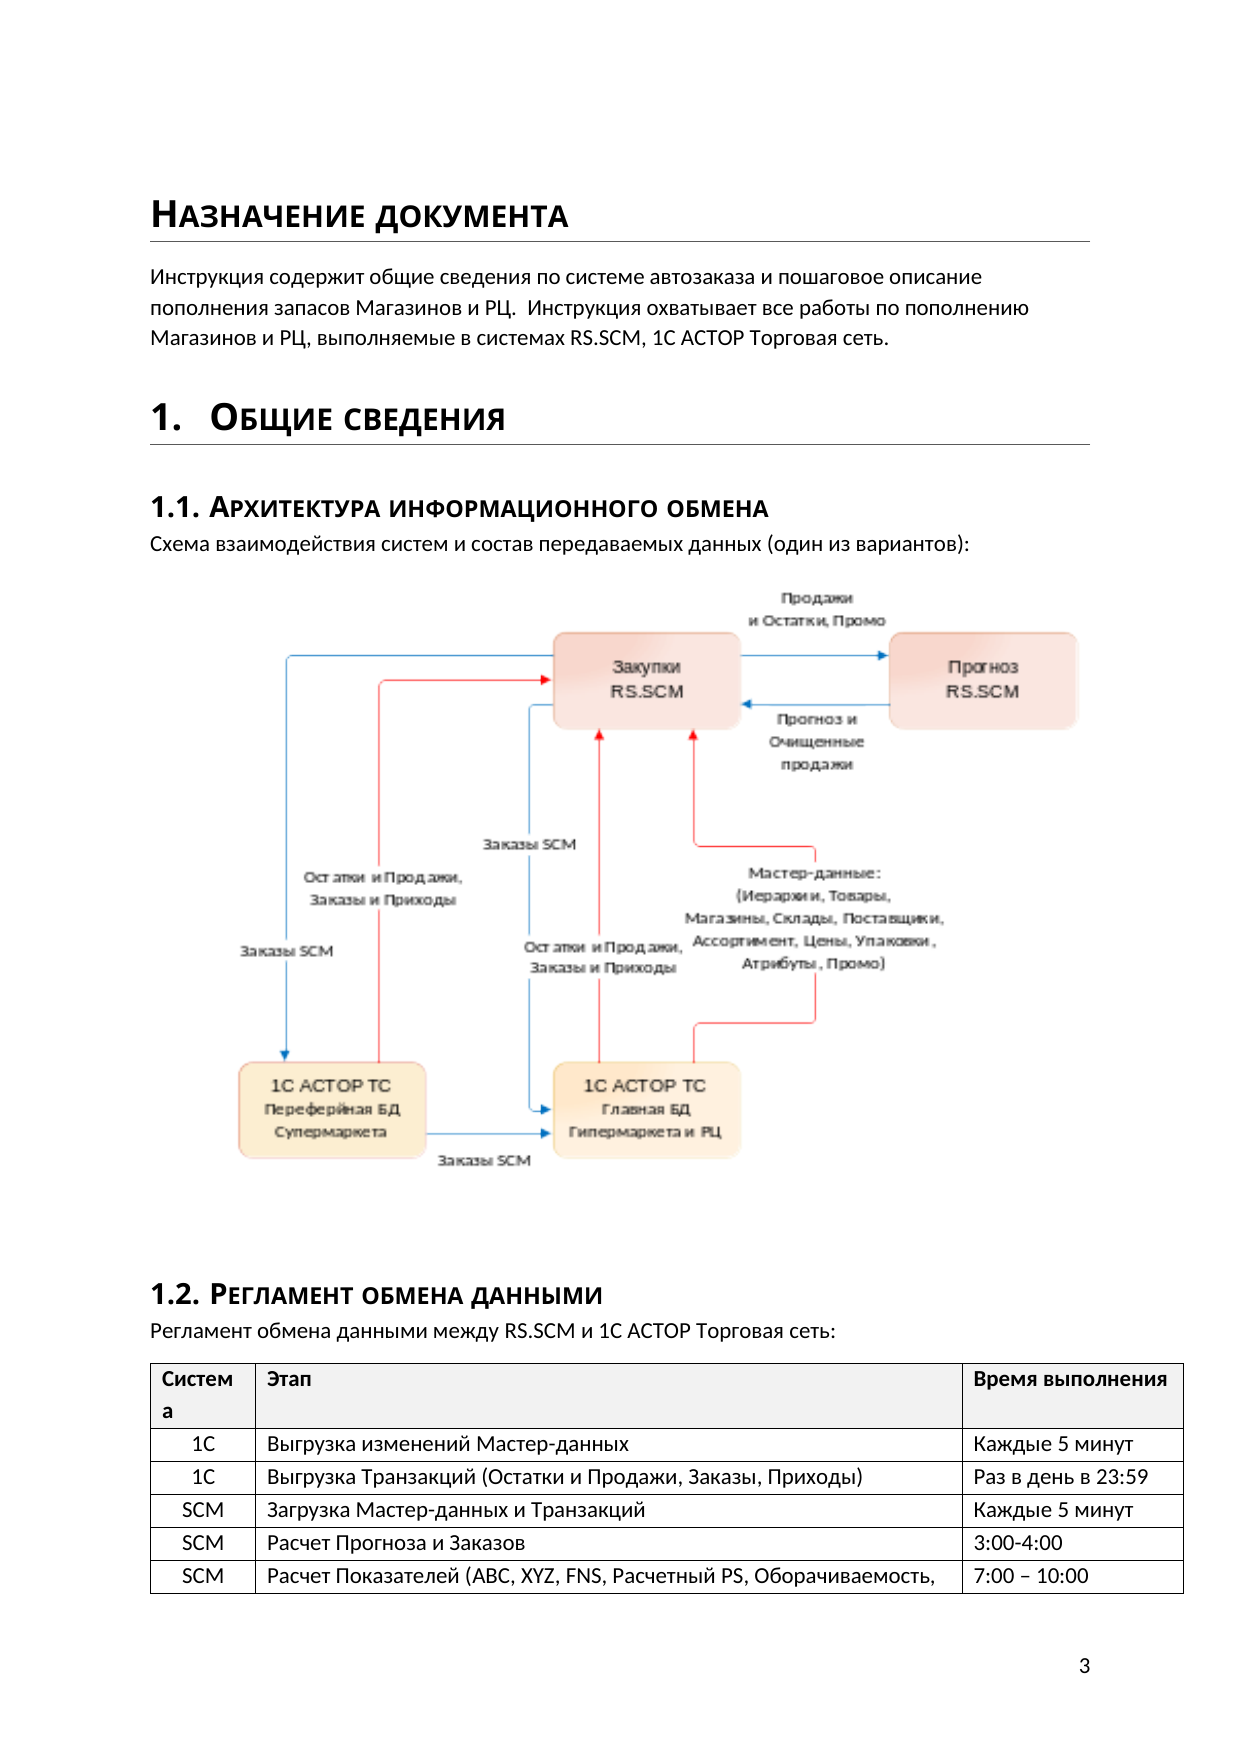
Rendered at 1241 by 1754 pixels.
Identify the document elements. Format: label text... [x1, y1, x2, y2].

table_header Система [151, 1364, 255, 1428]
table_header Этап [256, 1364, 962, 1428]
table_cell SCM [151, 1528, 255, 1560]
table_cell Каждые 5 минут [963, 1495, 1183, 1527]
subtitle Регламент обмена данными [150, 1273, 1090, 1313]
text Схема взаимодействия систем и состав передаваемых данных (один из вариантов): [150, 529, 1090, 557]
subtitle Назначение документа [150, 187, 1090, 241]
table_cell Расчет Прогноза и Заказов [256, 1528, 962, 1560]
table_cell Загрузка Мастер-данных и Транзакций [256, 1495, 962, 1527]
table_cell SCM [151, 1561, 255, 1593]
table_cell 1C [151, 1429, 255, 1461]
subtitle Общие сведения [150, 391, 1090, 444]
table_cell 1C [151, 1462, 255, 1494]
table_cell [256, 1561, 962, 1593]
table_cell Выгрузка Транзакций (Остатки и Продажи, Заказы, Приходы) [256, 1462, 962, 1494]
text Инструкция содержит общие сведения по системе автозаказа и пошаговое описание пополнения запасов Магазинов и РЦ. Инструкция охватывает все работы по пополнению Магазинов и РЦ, выполняемые в системах RS.SCM, 1С АСТОР Торговая сеть. [150, 262, 1090, 351]
table_header Время выполнения [963, 1364, 1183, 1428]
table_cell Раз в день в 23:59 [963, 1462, 1183, 1494]
subtitle Архитектура информационного обмена [150, 486, 1090, 526]
table_cell Каждые 5 минут [963, 1429, 1183, 1461]
table_cell Выгрузка изменений Мастер-данных [256, 1429, 962, 1461]
table_cell SCM [151, 1495, 255, 1527]
table_cell 3:00-4:00 [963, 1528, 1183, 1560]
table_cell 7:00 – 10:00 [963, 1561, 1183, 1593]
text Регламент обмена данными между RS.SCM и 1С АСТОР Торговая сеть: [150, 1316, 1090, 1344]
